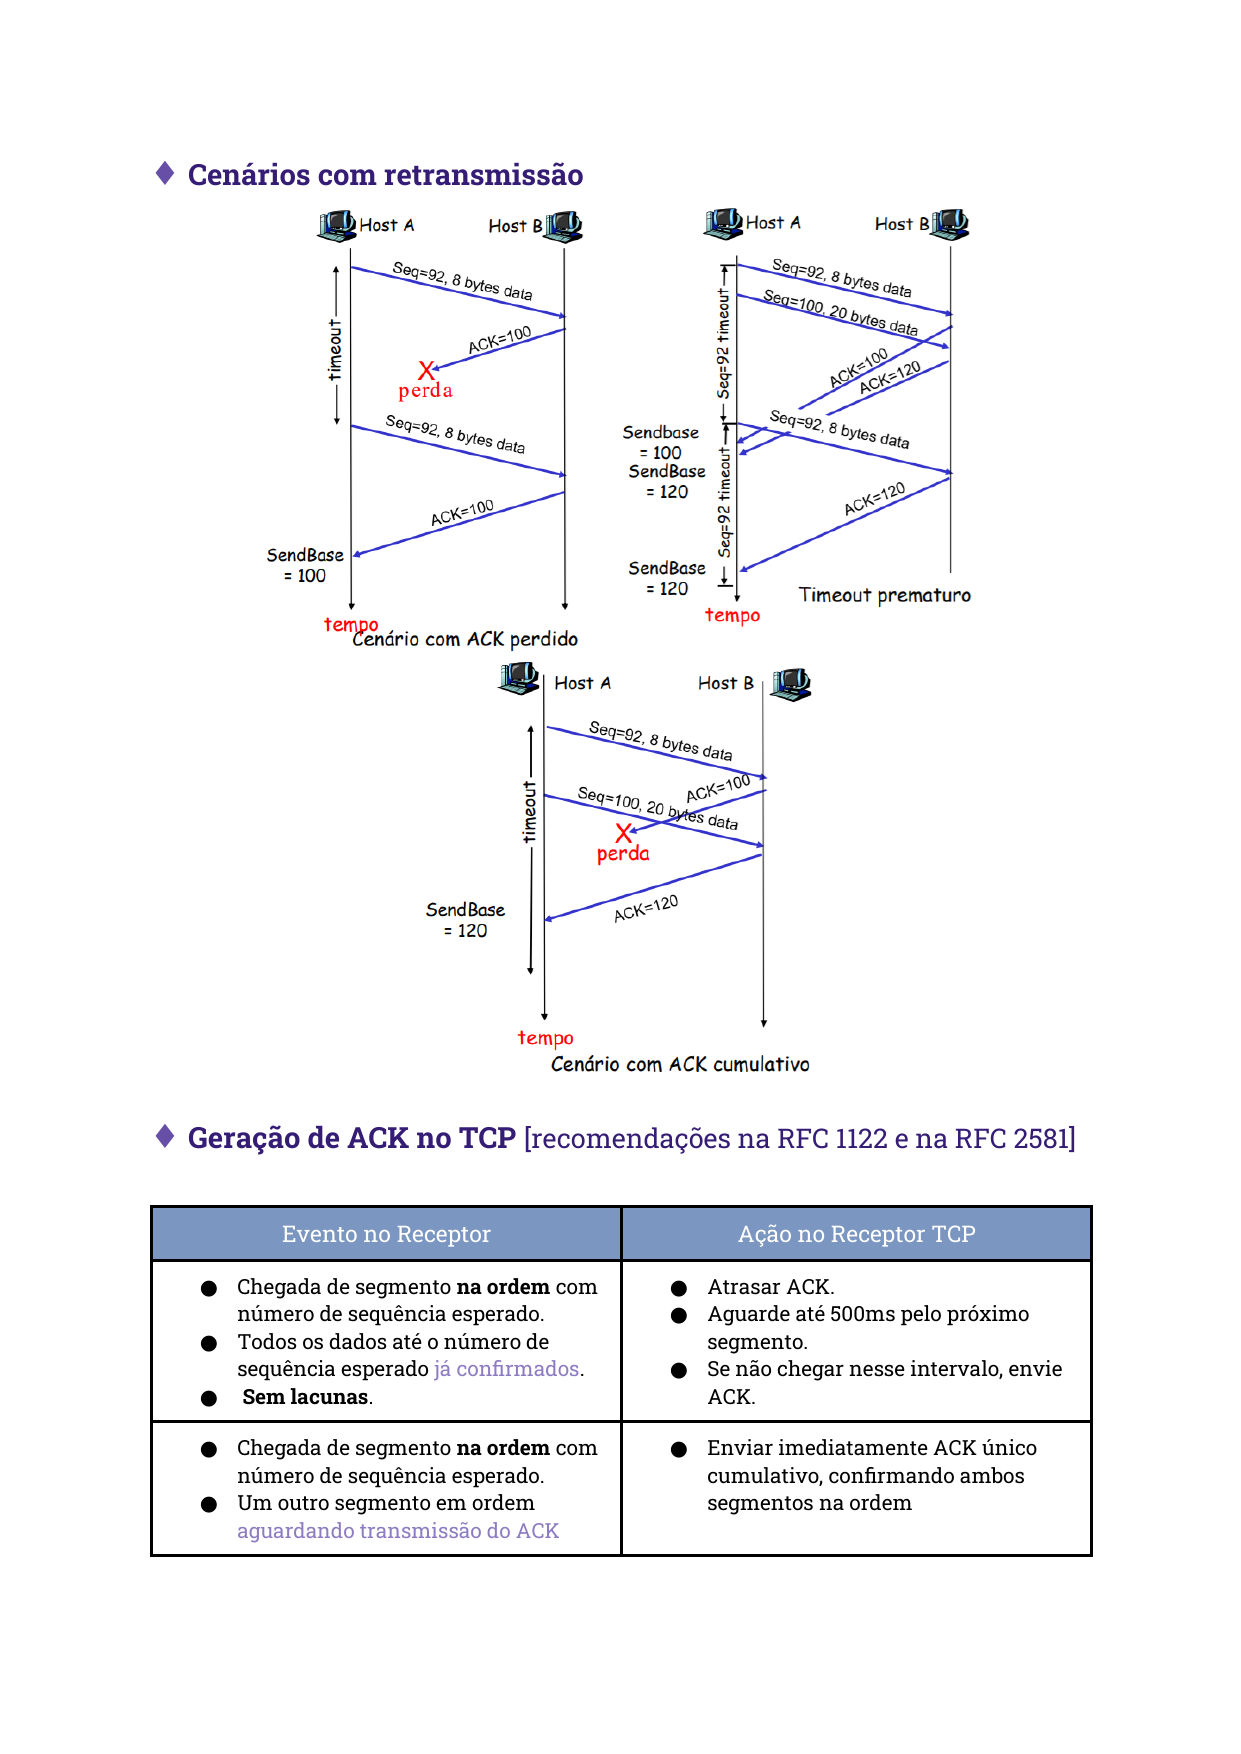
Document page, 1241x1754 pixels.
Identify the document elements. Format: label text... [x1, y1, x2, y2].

picture [262, 203, 979, 652]
table_header Ação no Receptor TCP [623, 1208, 1090, 1259]
picture [410, 656, 831, 1083]
subtitle ♦ Geração de ACK no TCP [recomendações na RFC 1122 e na RFC 2581] [150, 1113, 1090, 1158]
table_cell Chegada de segmento na ordem com número de sequência esperado. Todos os dados até o número de sequência esperado já confirmados. Sem lacunas. [153, 1262, 620, 1420]
table_cell Chegada de segmento na ordem com número de sequência esperado. Um outro segmento em ordem aguardando transmissão do ACK [153, 1423, 620, 1554]
table_cell Atrasar ACK. Aguarde até 500ms pelo próximo segmento. Se não chegar nesse intervalo, envie ACK. [623, 1262, 1090, 1420]
table_cell Enviar imediatamente ACK único cumulativo, confirmando ambos segmentos na ordem [623, 1423, 1090, 1554]
subtitle ♦ Cenários com retransmissão [150, 150, 1090, 195]
table_header Evento no Receptor [153, 1208, 620, 1259]
